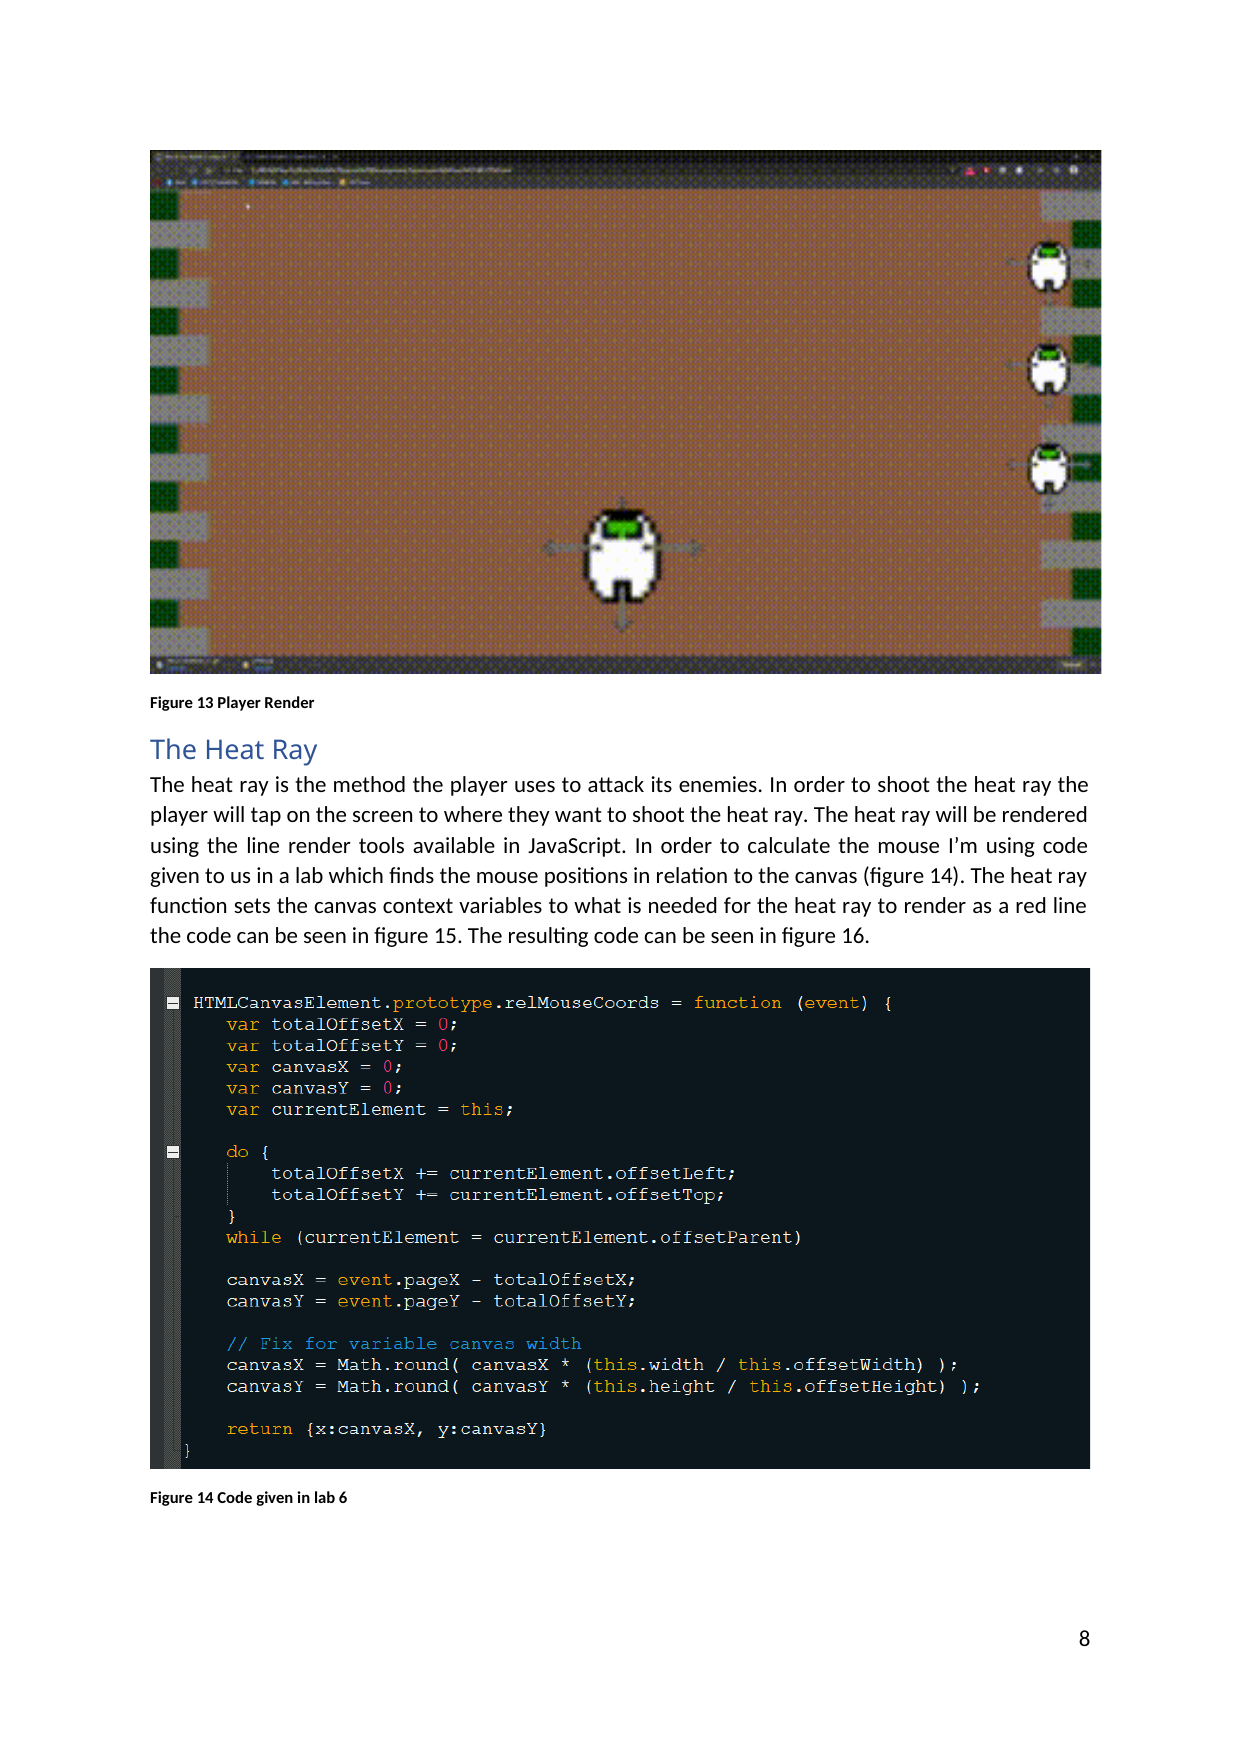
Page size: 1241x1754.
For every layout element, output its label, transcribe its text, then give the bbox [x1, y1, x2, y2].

text Figure 14 Code given in lab 6 [150, 1488, 1090, 1508]
text Figure 13 Player Render [150, 692, 1090, 712]
subtitle The Heat Ray [150, 731, 1090, 767]
picture [150, 150, 1102, 674]
picture [150, 968, 1091, 1469]
text The heat ray is the method the player uses to attack its enemies. In order to shoot the heat ray the player will tap on the screen to where they want to shoot the heat ray. The heat ray will be rendered using the line render tools available in JavaScript. In order to calculate the mouse I’m using code given to us in a lab which finds the mouse positions in relation to the canvas (figure 14). The heat ray function sets the canvas context variables to what is needed for the heat ray to render as a red line the code can be seen in figure 15. The resulting code can be seen in figure 16. [150, 770, 1090, 949]
